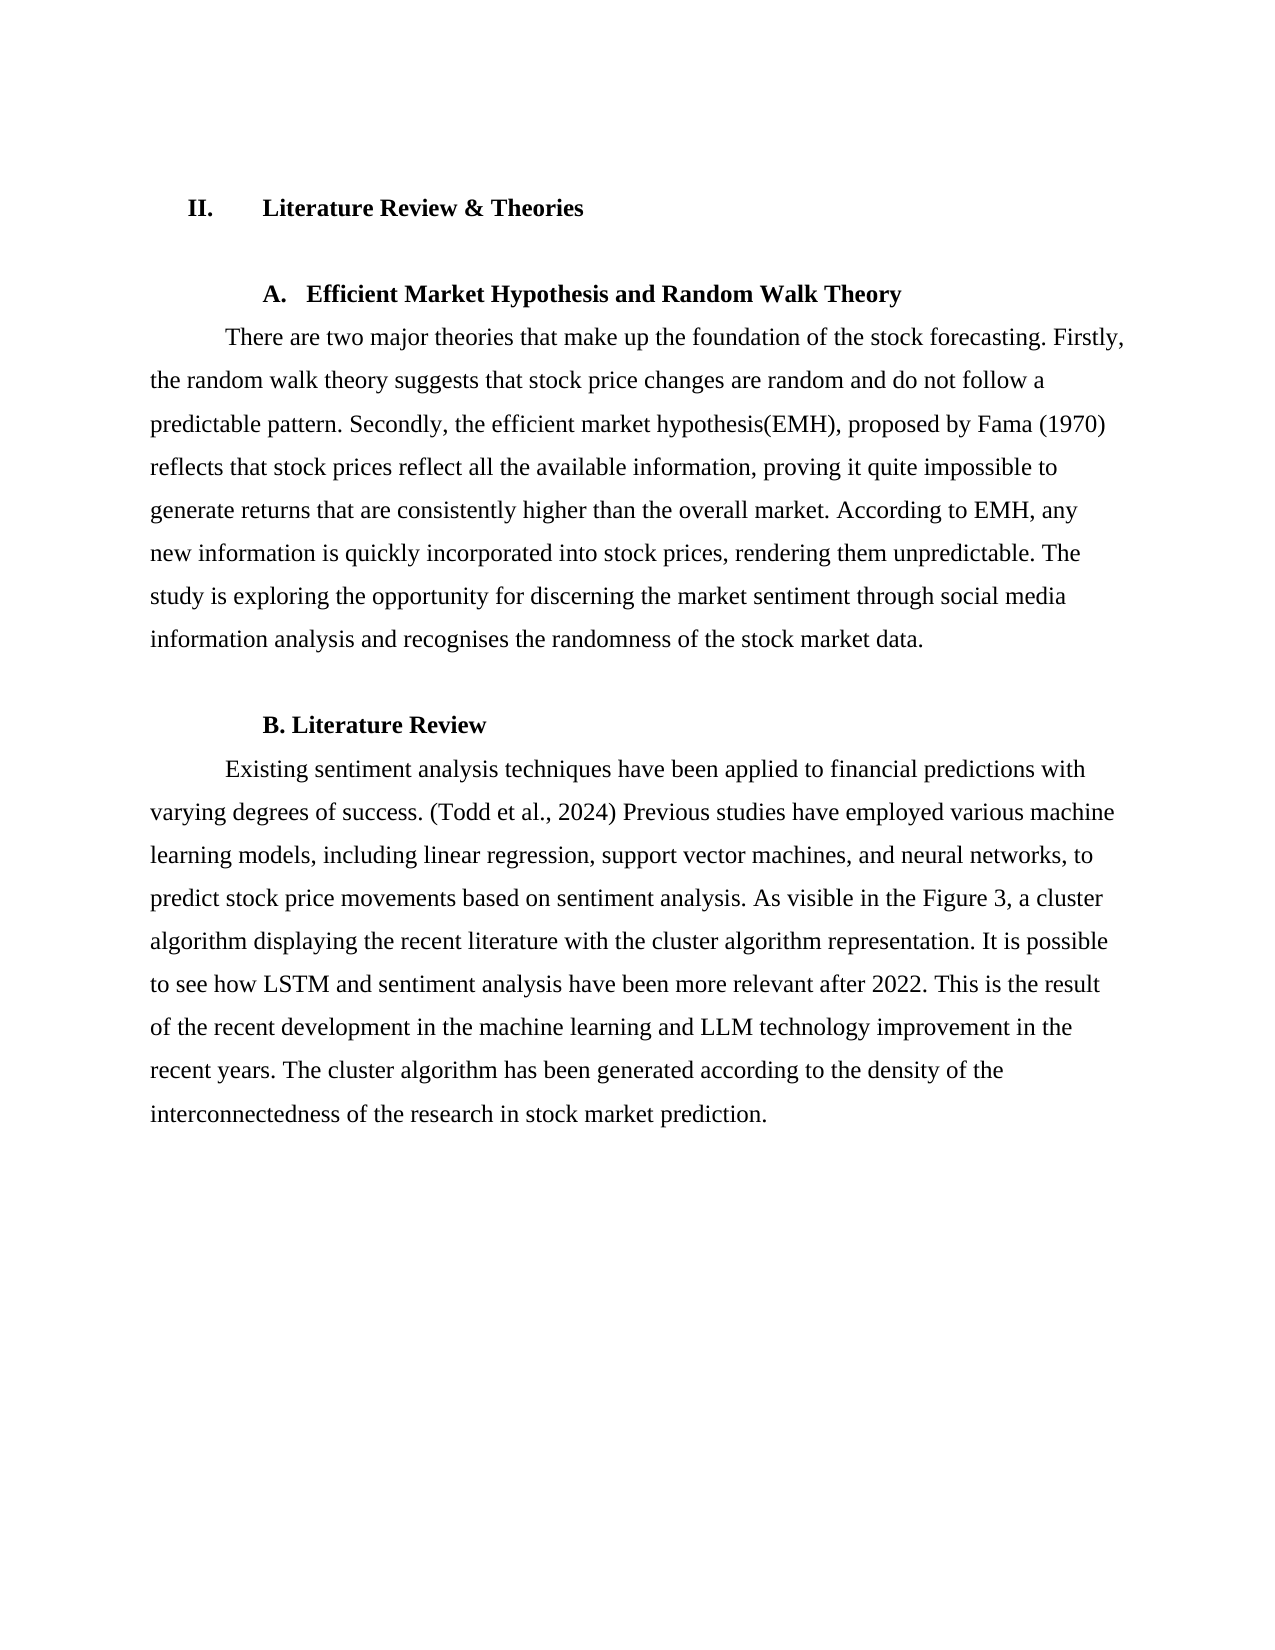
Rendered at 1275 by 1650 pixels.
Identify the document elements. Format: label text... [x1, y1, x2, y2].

text There are two major theories that make up the foundation of the stock forecasting. Firstly, the random walk theory suggests that stock price changes are random and do not follow a predictable pattern. Secondly, the efficient market hypothesis(EMH), proposed by Fama (1970) reflects that stock prices reflect all the available information, proving it quite impossible to generate returns that are consistently higher than the overall market. According to EMH, any new information is quickly incorporated into stock prices, rendering them unpredictable. The study is exploring the opportunity for discerning the market sentiment through social media information analysis and recognises the randomness of the stock market data. [150, 322, 1125, 653]
text Existing sentiment analysis techniques have been applied to financial predictions with varying degrees of success. (Todd et al., 2024) Previous studies have employed various machine learning models, including linear regression, support vector machines, and neural networks, to predict stock price movements based on sentiment analysis. As visible in the Figure 3, a cluster algorithm displaying the recent literature with the cluster algorithm representation. It is possible to see how LSTM and sentiment analysis have been more relevant after 2022. This is the result of the recent development in the machine learning and LLM technology improvement in the recent years. The cluster algorithm has been generated according to the density of the interconnectedness of the research in stock market prediction. [150, 754, 1125, 1127]
list Efficient Market Hypothesis and Random Walk Theory [262, 279, 1125, 308]
list B. Literature Review [262, 711, 1125, 739]
list Literature Review & Theories [187, 193, 1125, 222]
